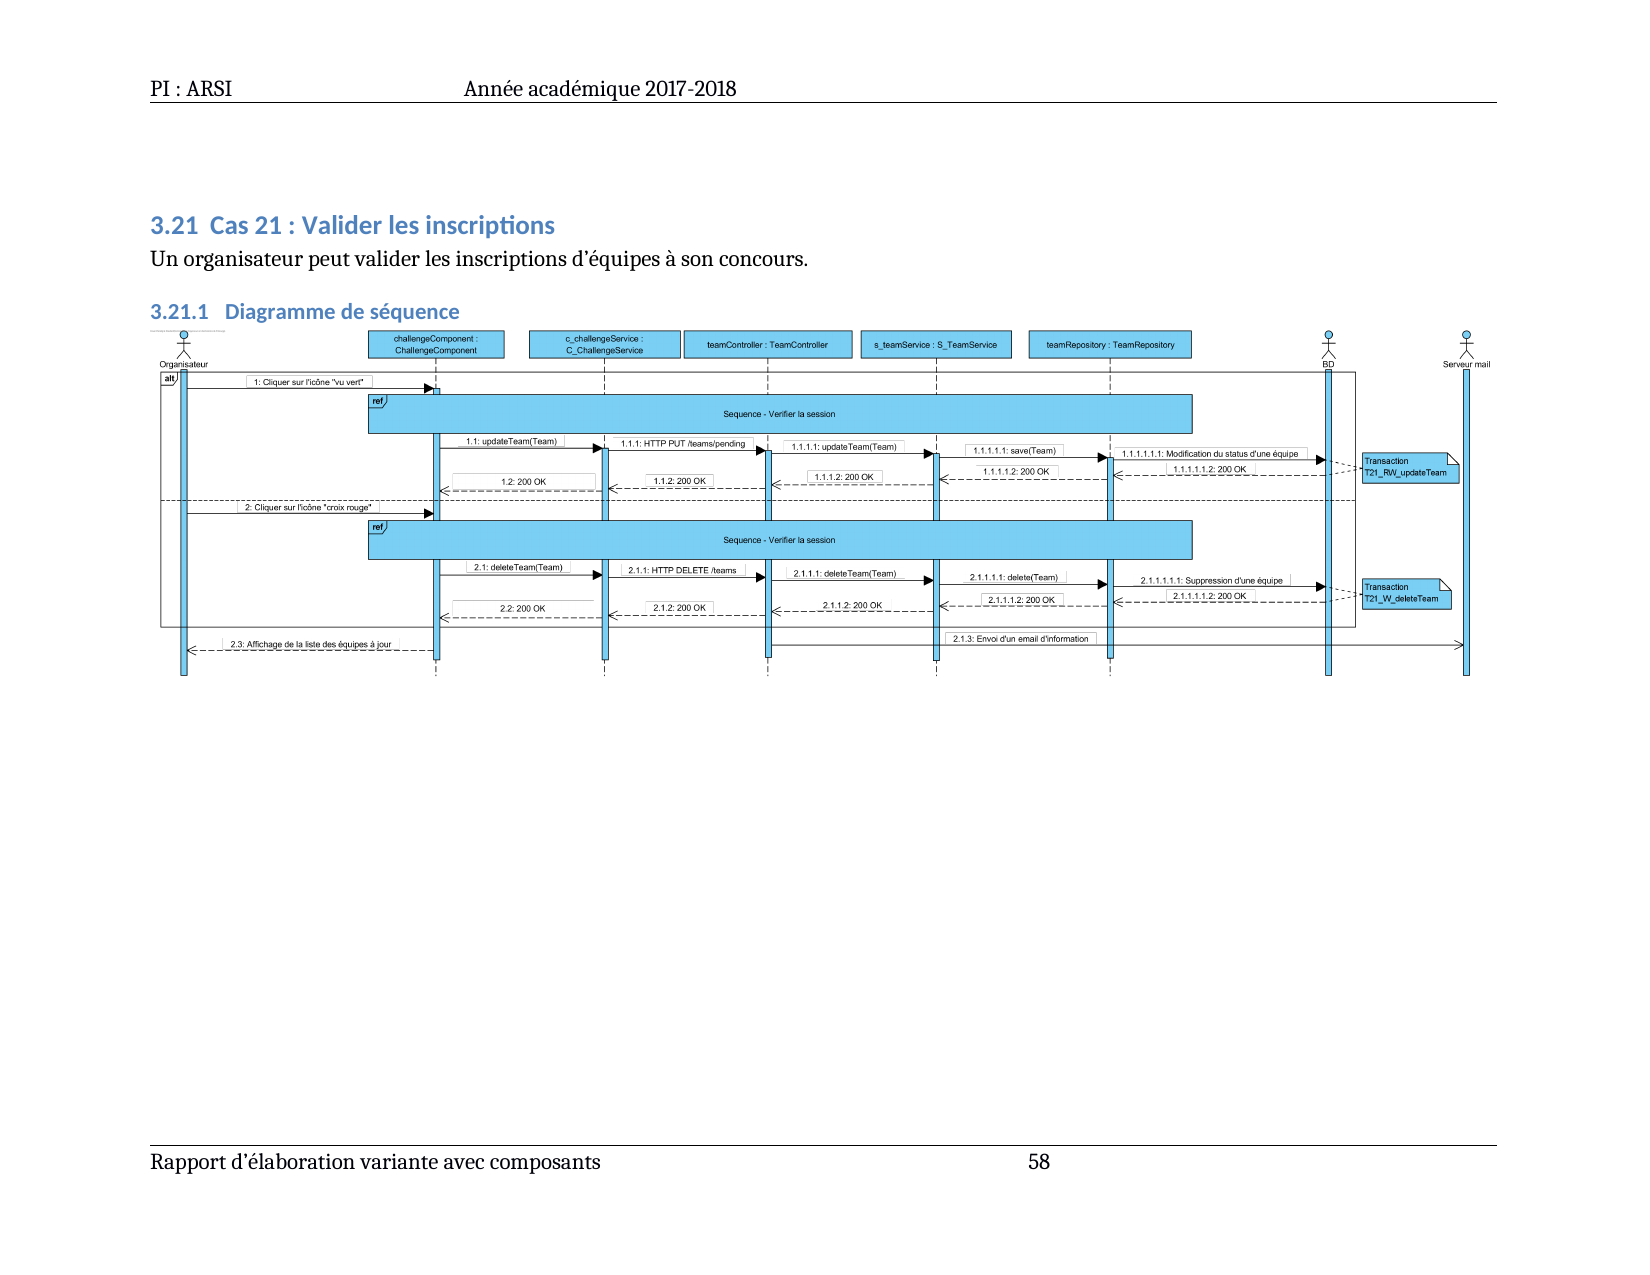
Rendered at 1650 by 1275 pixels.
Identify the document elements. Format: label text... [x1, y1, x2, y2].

subtitle Cas 21 : Valider les inscriptions [150, 208, 1500, 241]
picture [150, 329, 1500, 679]
text Un organisateur peut valider les inscriptions d’équipes à son concours. [150, 246, 1500, 273]
subtitle Diagramme de séquence [150, 297, 1500, 325]
